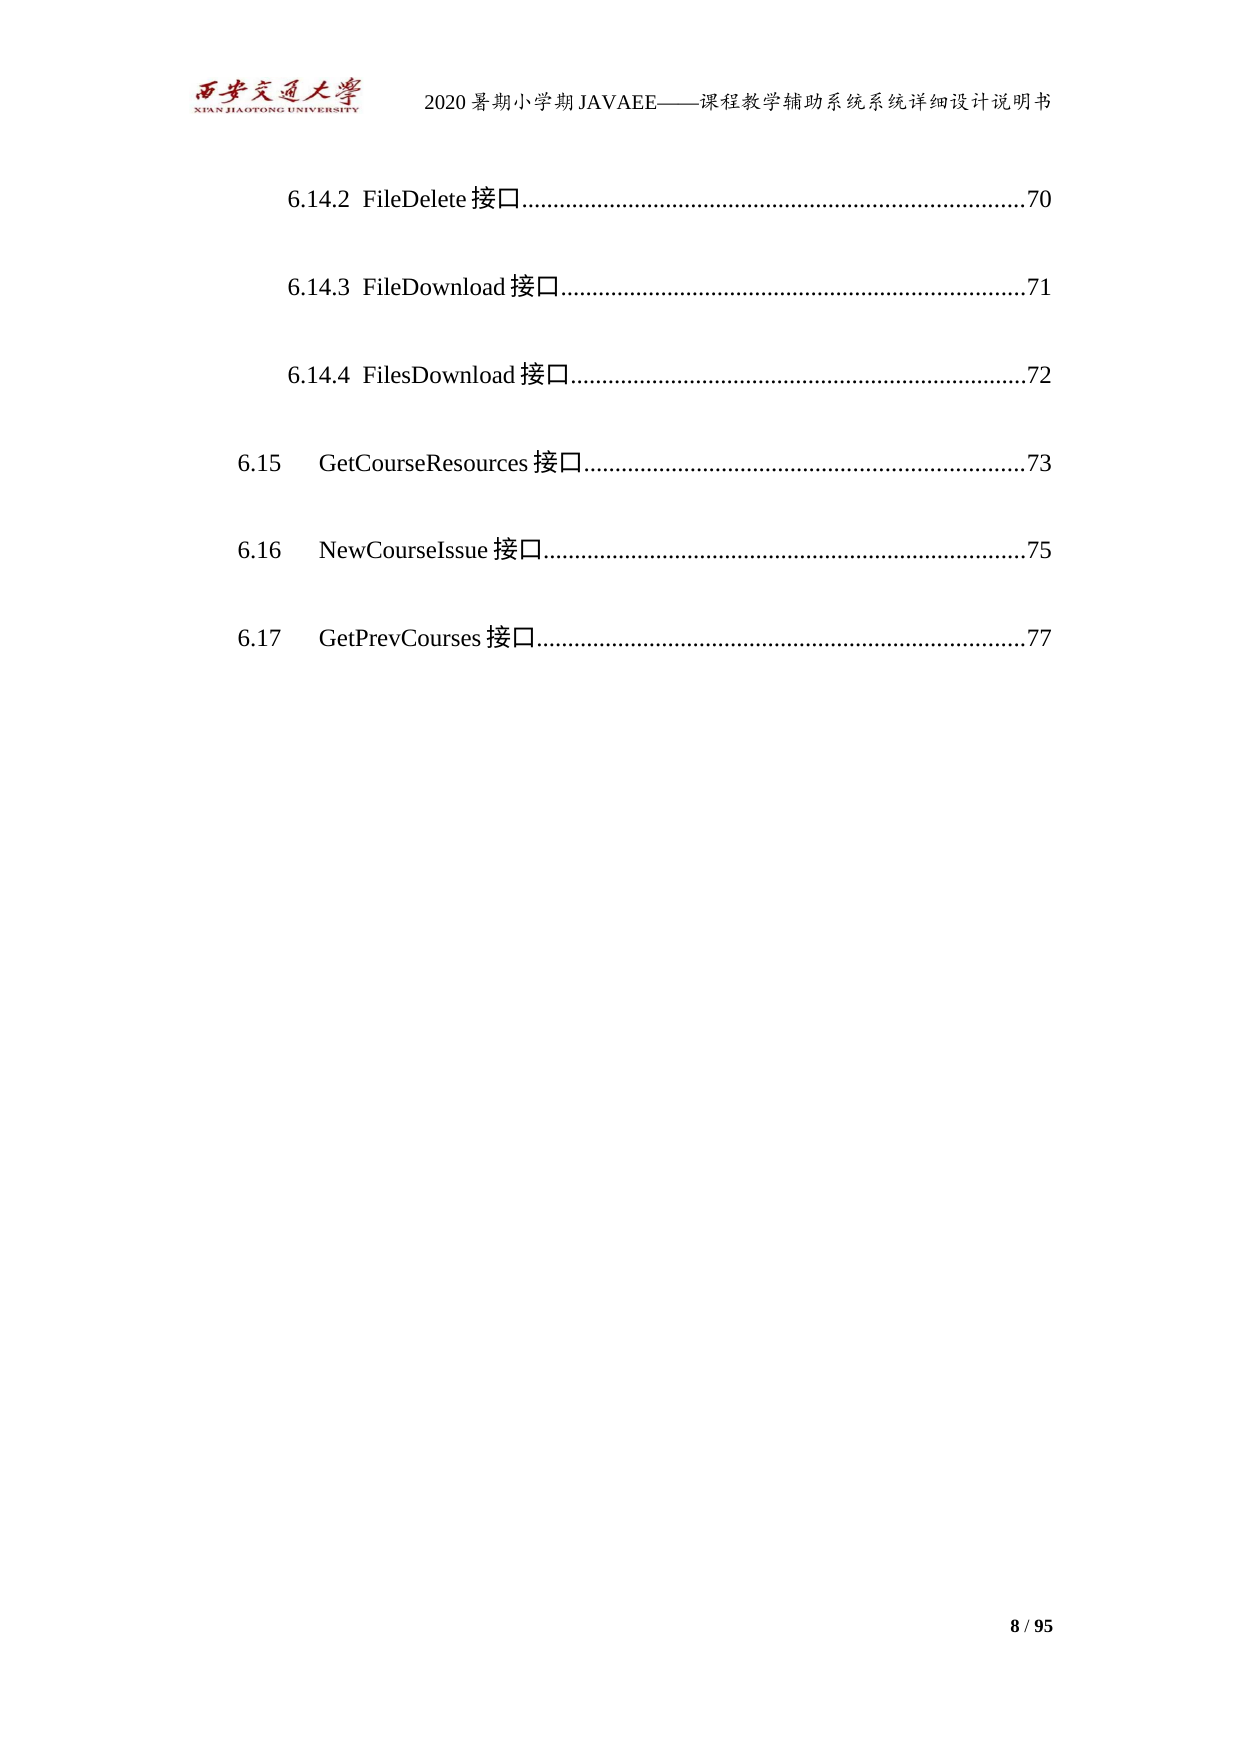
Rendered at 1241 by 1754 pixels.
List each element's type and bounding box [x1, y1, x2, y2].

picture [189, 77, 364, 114]
